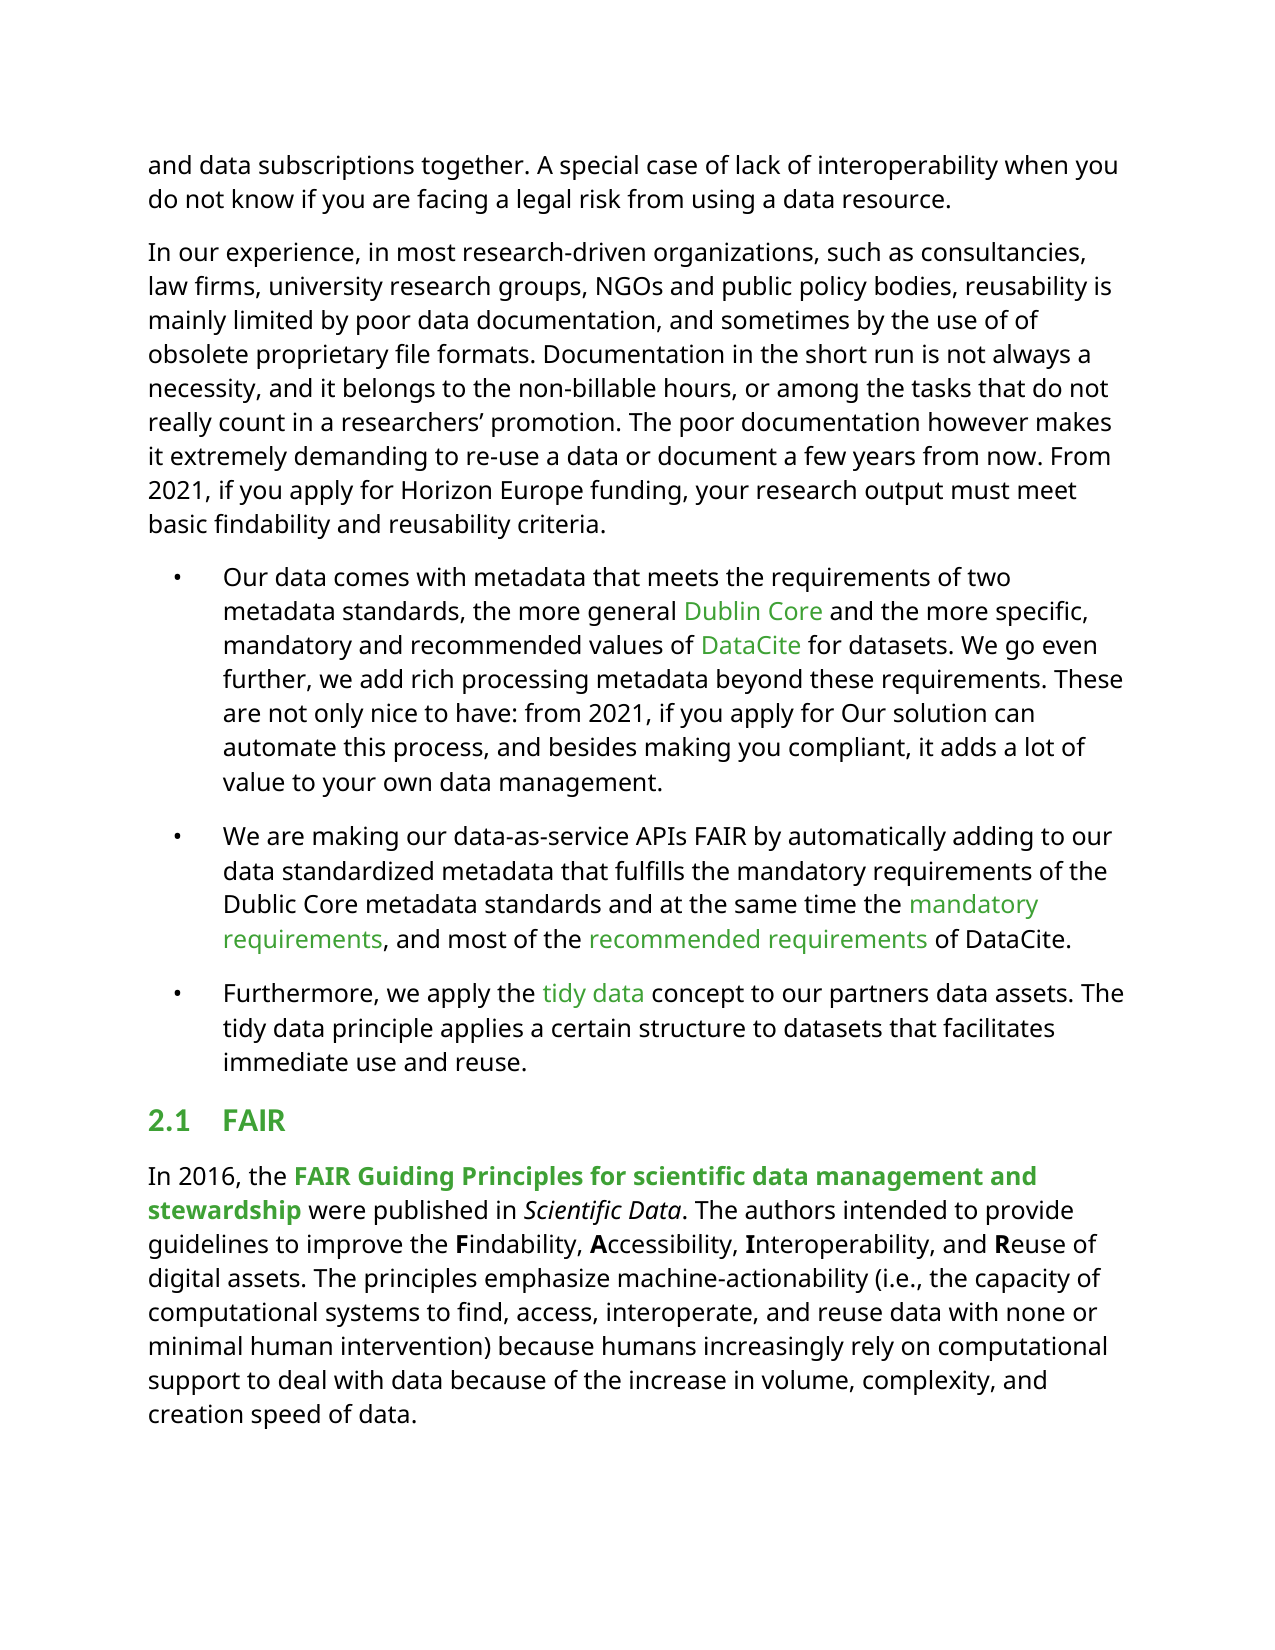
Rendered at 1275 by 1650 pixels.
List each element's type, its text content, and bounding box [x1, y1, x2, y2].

text In our experience, in most research-driven organizations, such as consultancies, law firms, university research groups, NGOs and public policy bodies, reusability is mainly limited by poor data documentation, and sometimes by the use of of obsolete proprietary file formats. Documentation in the short run is not always a necessity, and it belongs to the non-billable hours, or among the tasks that do not really count in a researchers’ promotion. The poor documentation however makes it extremely demanding to re-use a data or document a few years from now. From 2021, if you apply for Horizon Europe funding, your research output must meet basic findability and reusability criteria. [148, 234, 1127, 541]
text In 2016, the FAIR Guiding Principles for scientific data management and stewardship were published in Scientific Data. The authors intended to provide guidelines to improve the Findability, Accessibility, Interoperability, and Reuse of digital assets. The principles emphasize machine-actionability (i.e., the capacity of computational systems to find, access, interoperate, and reuse data with none or minimal human intervention) because humans increasingly rely on computational support to deal with data because of the increase in volume, complexity, and creation speed of data. [148, 1159, 1127, 1431]
list We are making our data-as-service APIs FAIR by automatically adding to our data standardized metadata that fulfills the mandatory requirements of the Dublic Core metadata standards and at the same time the mandatory requirements, and most of the recommended requirements of DataCite. [173, 819, 1127, 955]
subtitle 2.1 FAIR [148, 1099, 1127, 1140]
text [148, 148, 1127, 216]
list Our data comes with metadata that meets the requirements of two metadata standards, the more general Dublin Core and the more specific, mandatory and recommended values of DataCite for datasets. We go even further, we add rich processing metadata beyond these requirements. These are not only nice to have: from 2021, if you apply for Our solution can automate this process, and besides making you compliant, it adds a lot of value to your own data management. [173, 560, 1127, 798]
list Furthermore, we apply the tidy data concept to our partners data assets. The tidy data principle applies a certain structure to datasets that facilitates immediate use and reuse. [173, 976, 1127, 1078]
